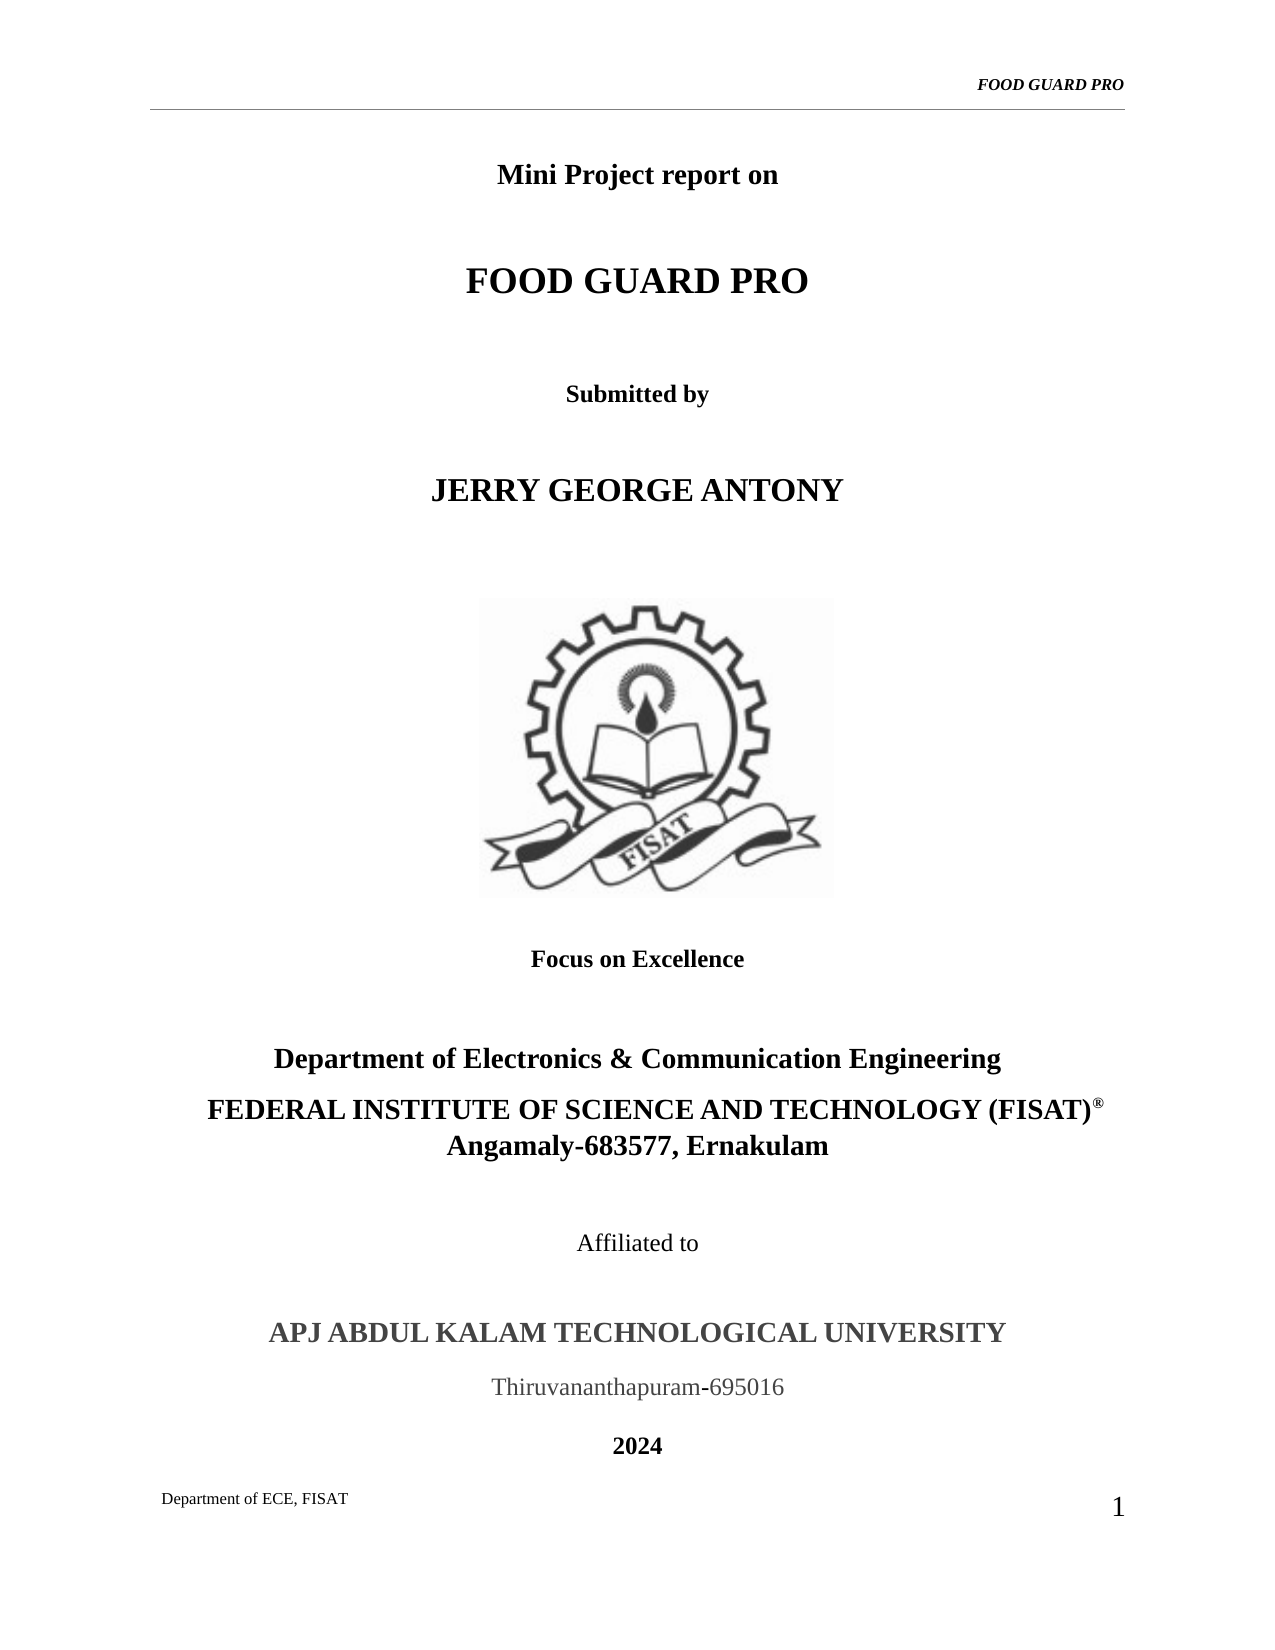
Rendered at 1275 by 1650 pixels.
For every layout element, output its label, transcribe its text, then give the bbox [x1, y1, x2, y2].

text Department of Electronics & Communication Engineering [150, 1042, 1125, 1075]
text Mini Project report on [150, 157, 1125, 191]
text Angamaly-683577, Ernakulam [150, 1128, 1125, 1161]
subtitle FEDERAL INSTITUTE OF SCIENCE AND TECHNOLOGY (FISAT)® [186, 1092, 1125, 1126]
subtitle JERRY GEORGE ANTONY [150, 470, 1125, 509]
text Affiliated to [150, 1228, 1125, 1257]
text Submitted by [150, 379, 1125, 408]
text 2024 [150, 1431, 1125, 1460]
subtitle APJ ABDUL KALAM TECHNOLOGICAL UNIVERSITY [150, 1315, 1125, 1348]
text FOOD GUARD PRO [150, 258, 1125, 302]
text Focus on Excellence [150, 944, 1125, 973]
text Thiruvananthapuram-695016 [150, 1372, 1125, 1401]
